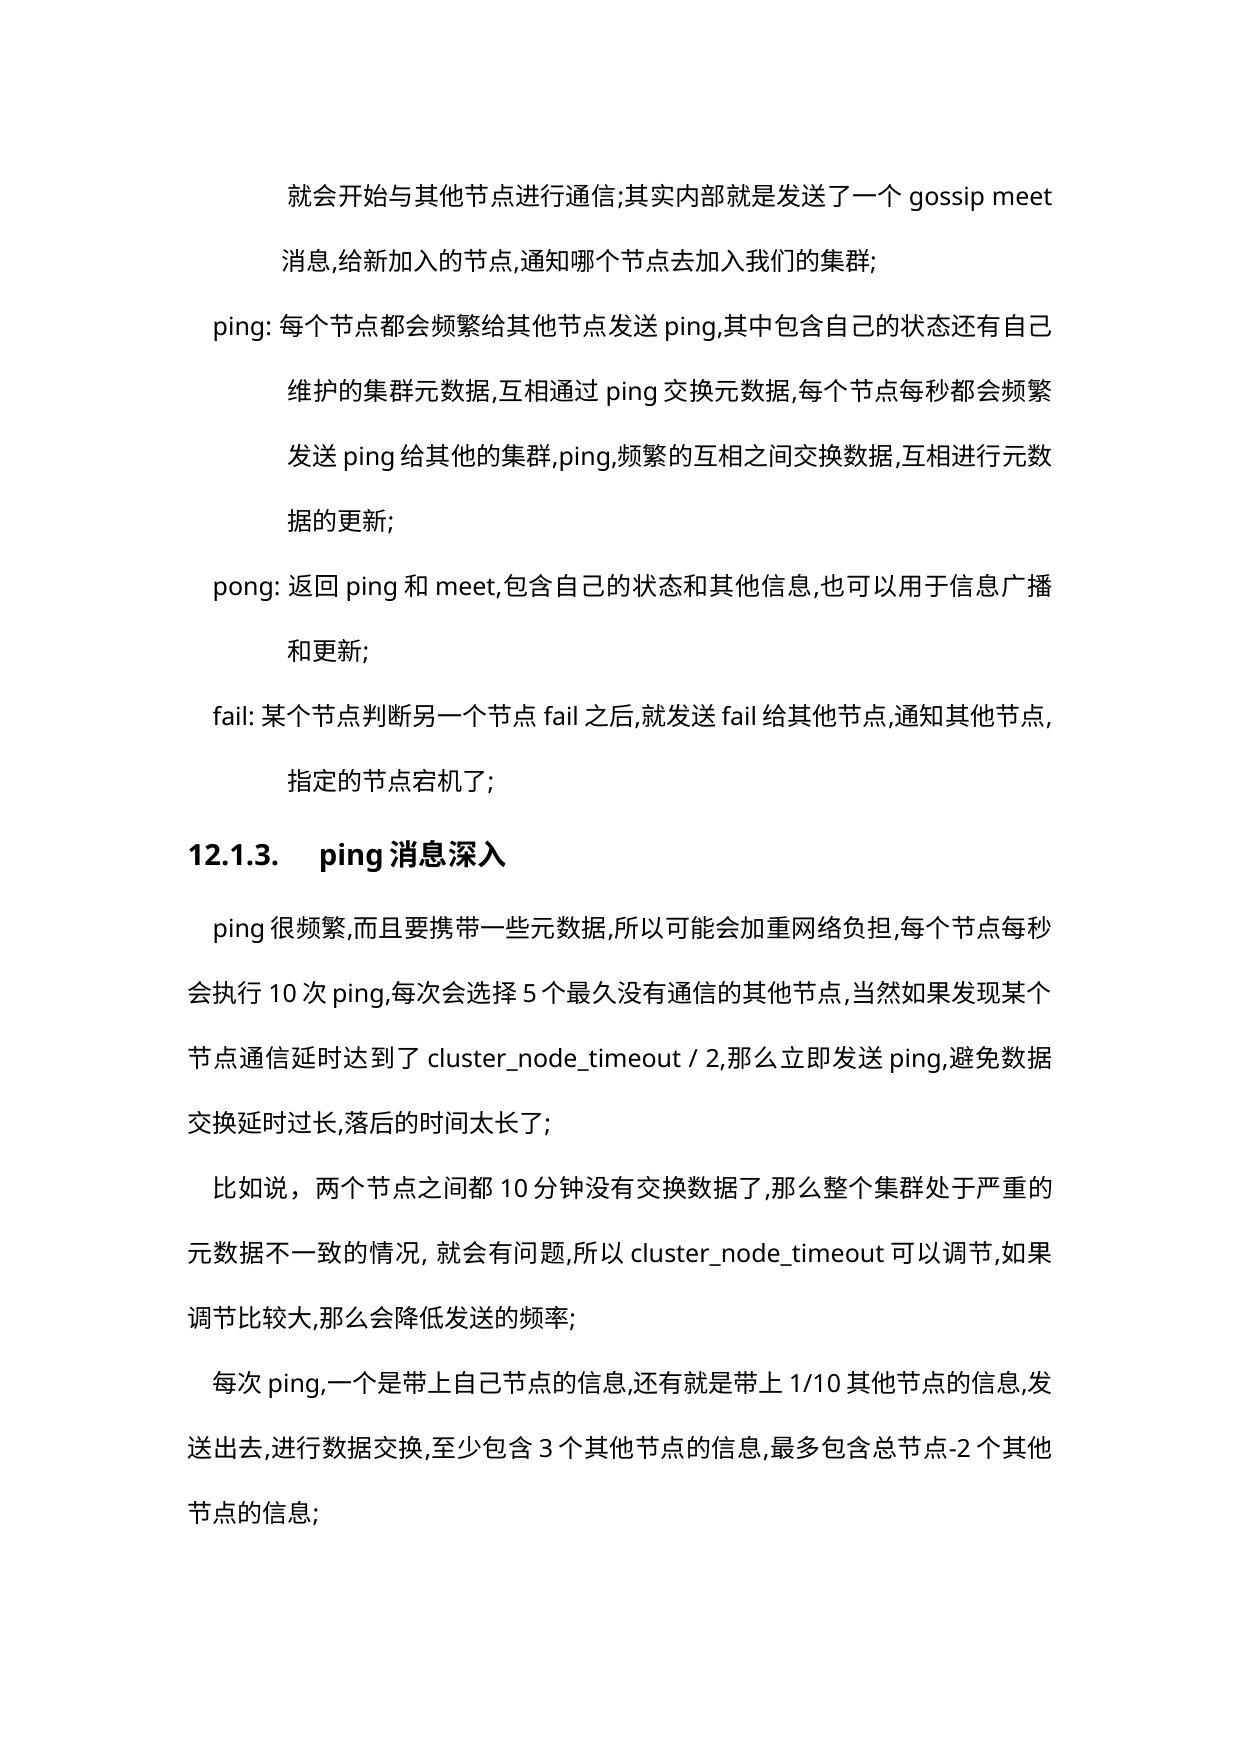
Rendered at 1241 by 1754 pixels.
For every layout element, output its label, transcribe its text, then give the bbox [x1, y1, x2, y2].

text pong: 返回ping和meet,包含自己的状态和其他信息,也可以用于信息广播和更新; [212, 552, 1053, 682]
text 比如说，两个节点之间都10分钟没有交换数据了,那么整个集群处于严重的元数据不一致的情况, 就会有问题,所以cluster_node_timeout可以调节,如果调节比较大,那么会降低发送的频率; [187, 1154, 1053, 1349]
text 每次ping,一个是带上自己节点的信息,还有就是带上1/10其他节点的信息,发送出去,进行数据交换,至少包含3个其他节点的信息,最多包含总节点-2个其他节点的信息; [187, 1349, 1053, 1544]
text 就会开始与其他节点进行通信;其实内部就是发送了一个gossip meet 消息,给新加入的节点,通知哪个节点去加入我们的集群; [187, 162, 1053, 292]
text fail: 某个节点判断另一个节点fail之后,就发送fail给其他节点,通知其他节点,指定的节点宕机了; [212, 682, 1053, 812]
text ping: 每个节点都会频繁给其他节点发送ping,其中包含自己的状态还有自己维护的集群元数据,互相通过ping交换元数据,每个节点每秒都会频繁发送ping给其他的集群,ping,频繁的互相之间交换数据,互相进行元数据的更新; [212, 292, 1053, 552]
text ping很频繁,而且要携带一些元数据,所以可能会加重网络负担,每个节点每秒会执行10次ping,每次会选择5个最久没有通信的其他节点,当然如果发现某个节点通信延时达到了cluster_node_timeout / 2,那么立即发送ping,避免数据交换延时过长,落后的时间太长了; [187, 894, 1053, 1154]
subtitle ping消息深入 [187, 820, 1053, 885]
